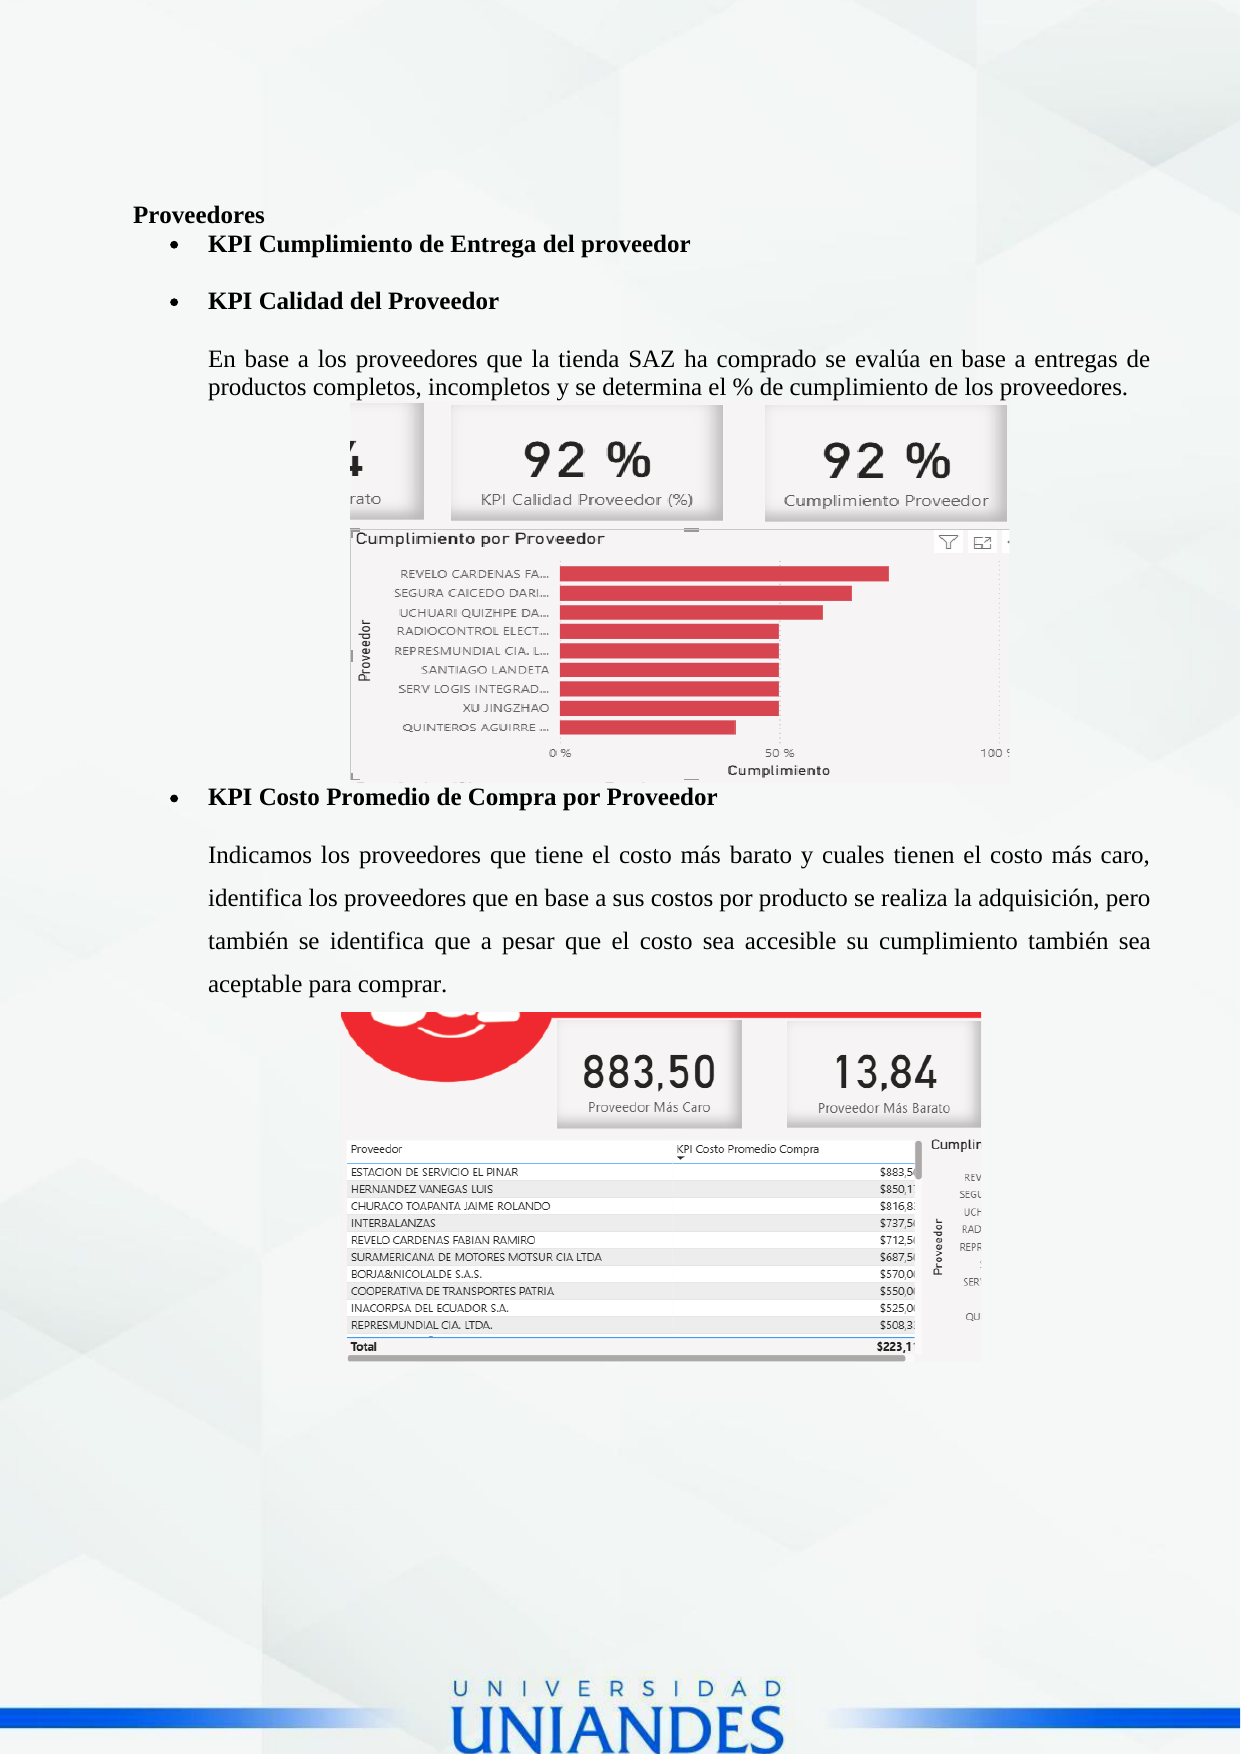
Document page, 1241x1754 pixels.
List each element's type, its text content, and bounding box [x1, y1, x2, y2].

picture [0, 0, 1241, 1754]
list KPI Calidad del Proveedor [170, 286, 1152, 315]
list KPI Costo Promedio de Compra por Proveedor [170, 782, 1152, 811]
text Proveedores [133, 200, 1152, 229]
text Indicamos los proveedores que tiene el costo más barato y cuales tienen el costo más caro, identifica los proveedores que en base a sus costos por producto se realiza la adquisición, pero también se identifica que a pesar que el costo sea accesible su cumplimiento también sea aceptable para comprar. [208, 840, 1152, 998]
list KPI Cumplimiento de Entrega del proveedor [170, 229, 1152, 257]
text En base a los proveedores que la tienda SAZ ha comprado se evalúa en base a entregas de productos completos, incompletos y se determina el % de cumplimiento de los proveedores. [208, 344, 1152, 401]
